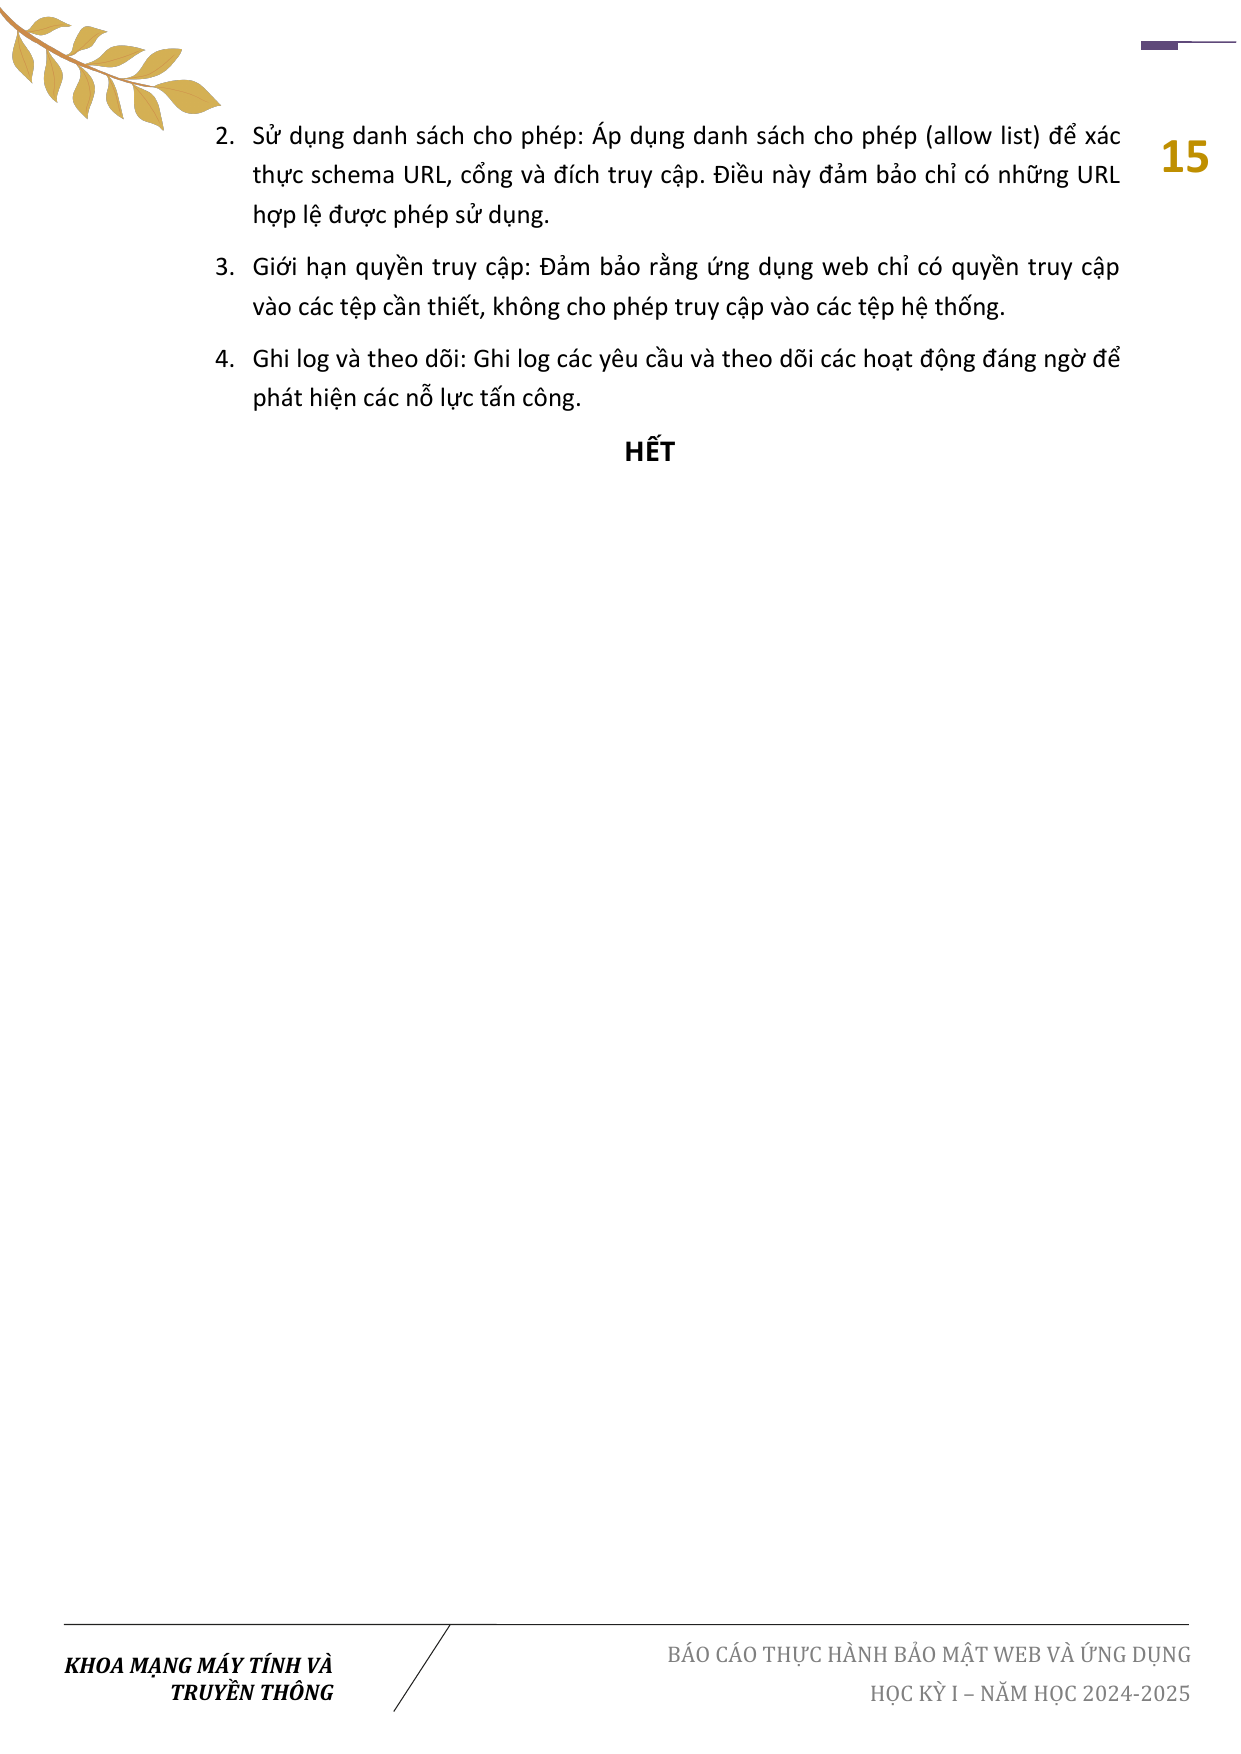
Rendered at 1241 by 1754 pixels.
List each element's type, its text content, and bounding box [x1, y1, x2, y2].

list Sử dụng danh sách cho phép: Áp dụng danh sách cho phép (allow list) để xác thực schema URL, cổng và đích truy cập. Điều này đảm bảo chỉ có những URL hợp lệ được phép sử dụng. [215, 118, 1122, 230]
picture [0, 0, 235, 197]
list Giới hạn quyền truy cập: Đảm bảo rằng ứng dụng web chỉ có quyền truy cập vào các tệp cần thiết, không cho phép truy cập vào các tệp hệ thống. [215, 249, 1122, 322]
list Ghi log và theo dõi: Ghi log các yêu cầu và theo dõi các hoạt động đáng ngờ để phát hiện các nỗ lực tấn công. [215, 341, 1122, 414]
text HẾT [177, 433, 1122, 469]
